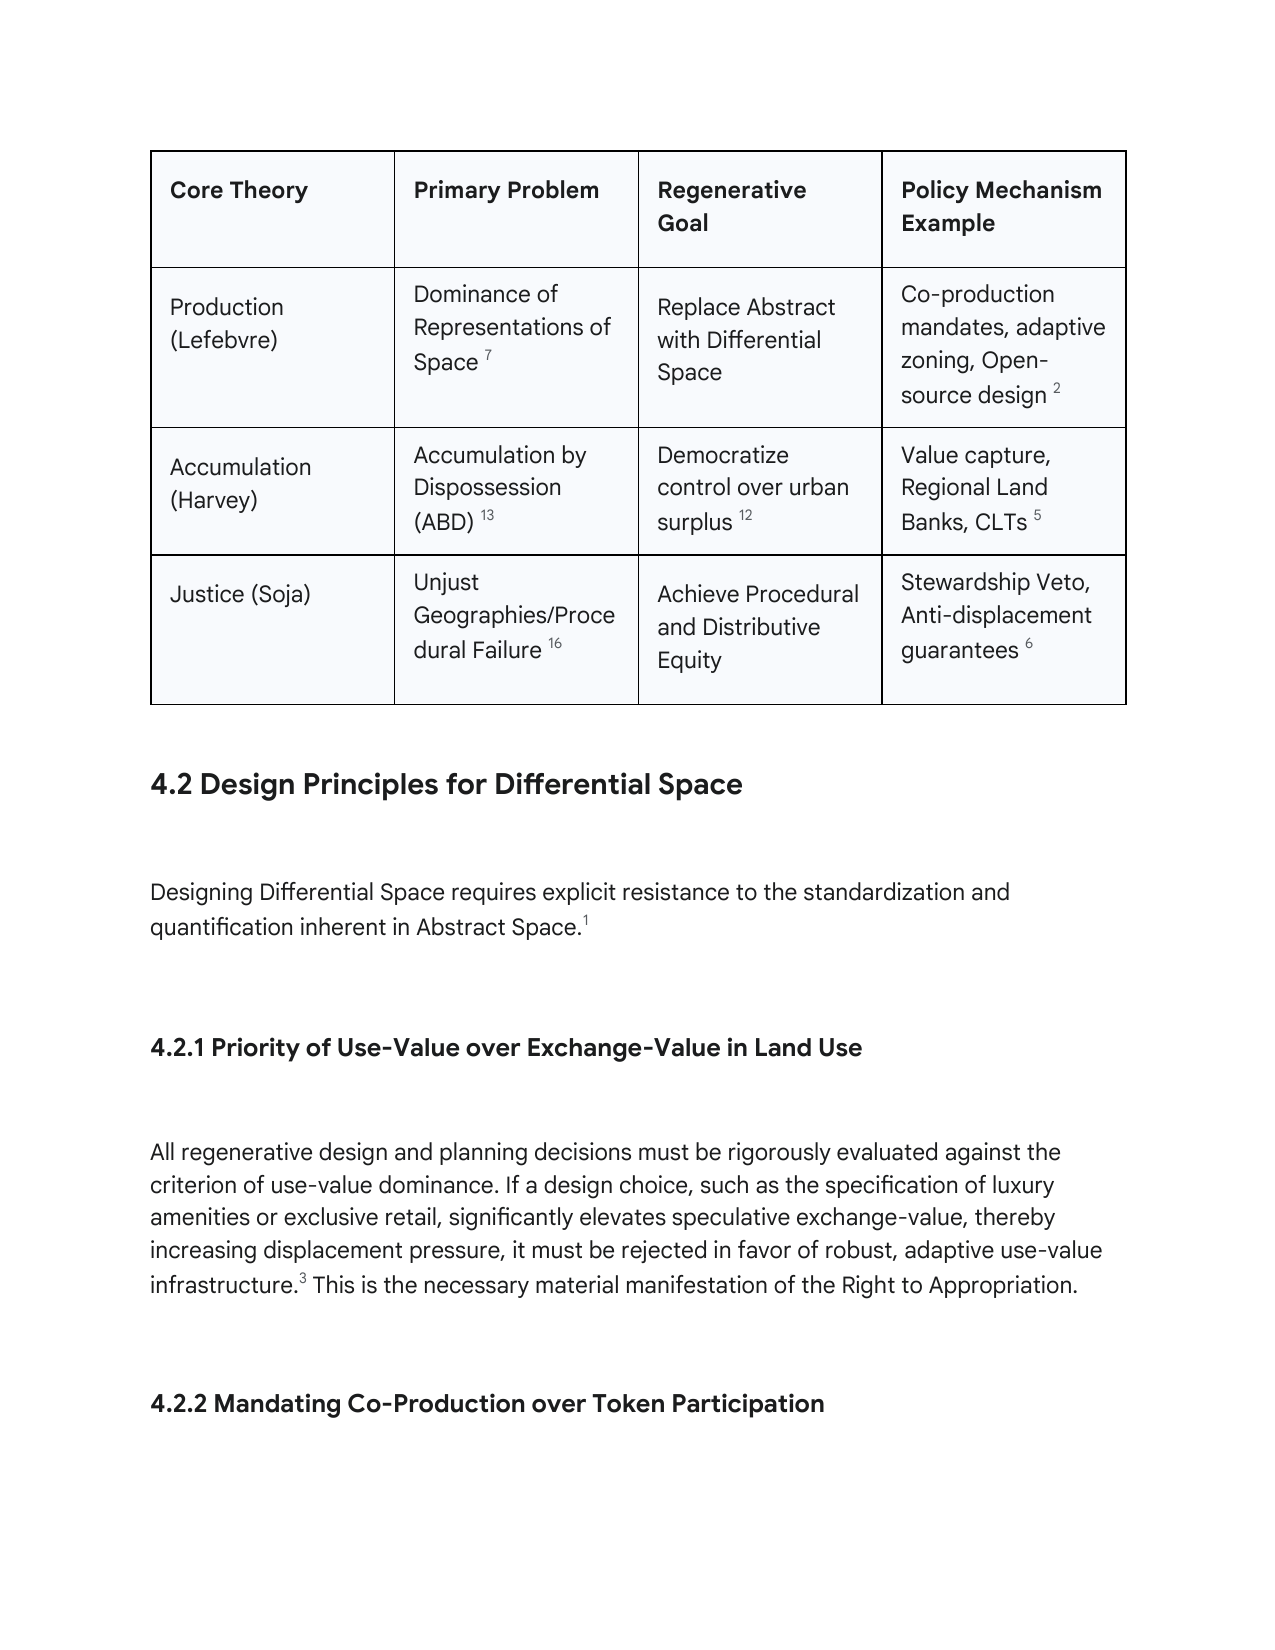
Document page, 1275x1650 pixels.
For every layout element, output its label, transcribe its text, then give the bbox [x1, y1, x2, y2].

text Designing Differential Space requires explicit resistance to the standardization and quantification inherent in Abstract Space.1 [150, 878, 1125, 942]
table_cell Production (Lefebvre) [152, 268, 394, 427]
table_cell Replace Abstract with Differential Space [639, 268, 881, 427]
table_cell Stewardship Veto, Anti-displacement guarantees 6 [883, 556, 1125, 703]
table_header Policy Mechanism Example [883, 152, 1125, 267]
table_cell Unjust Geographies/Procedural Failure 16 [395, 556, 638, 703]
table_cell Co-production mandates, adaptive zoning, Open-source design 2 [883, 268, 1125, 427]
subtitle 4.2.2 Mandating Co-Production over Token Participation [150, 1388, 1125, 1419]
table_header Regenerative Goal [639, 152, 881, 267]
table_cell Justice (Soja) [152, 556, 394, 703]
table_cell Accumulation (Harvey) [152, 428, 394, 554]
table_cell Democratize control over urban surplus 12 [639, 428, 881, 554]
table_cell Accumulation by Dispossession (ABD) 13 [395, 428, 638, 554]
subtitle 4.2 Design Principles for Differential Space [150, 766, 1125, 802]
subtitle 4.2.1 Priority of Use-Value over Exchange-Value in Land Use [150, 1032, 1125, 1064]
table_header Core Theory [152, 152, 394, 267]
table_cell Dominance of Representations of Space 7 [395, 268, 638, 427]
table_header Primary Problem [395, 152, 638, 267]
table_cell Value capture, Regional Land Banks, CLTs 5 [883, 428, 1125, 554]
table_cell Achieve Procedural and Distributive Equity [639, 556, 881, 703]
text All regenerative design and planning decisions must be rigorously evaluated against the criterion of use-value dominance. If a design choice, such as the specification of luxury amenities or exclusive retail, significantly elevates speculative exchange-value, thereby increasing displacement pressure, it must be rejected in favor of robust, adaptive use-value infrastructure.3 This is the necessary material manifestation of the Right to Appropriation. [150, 1138, 1125, 1301]
